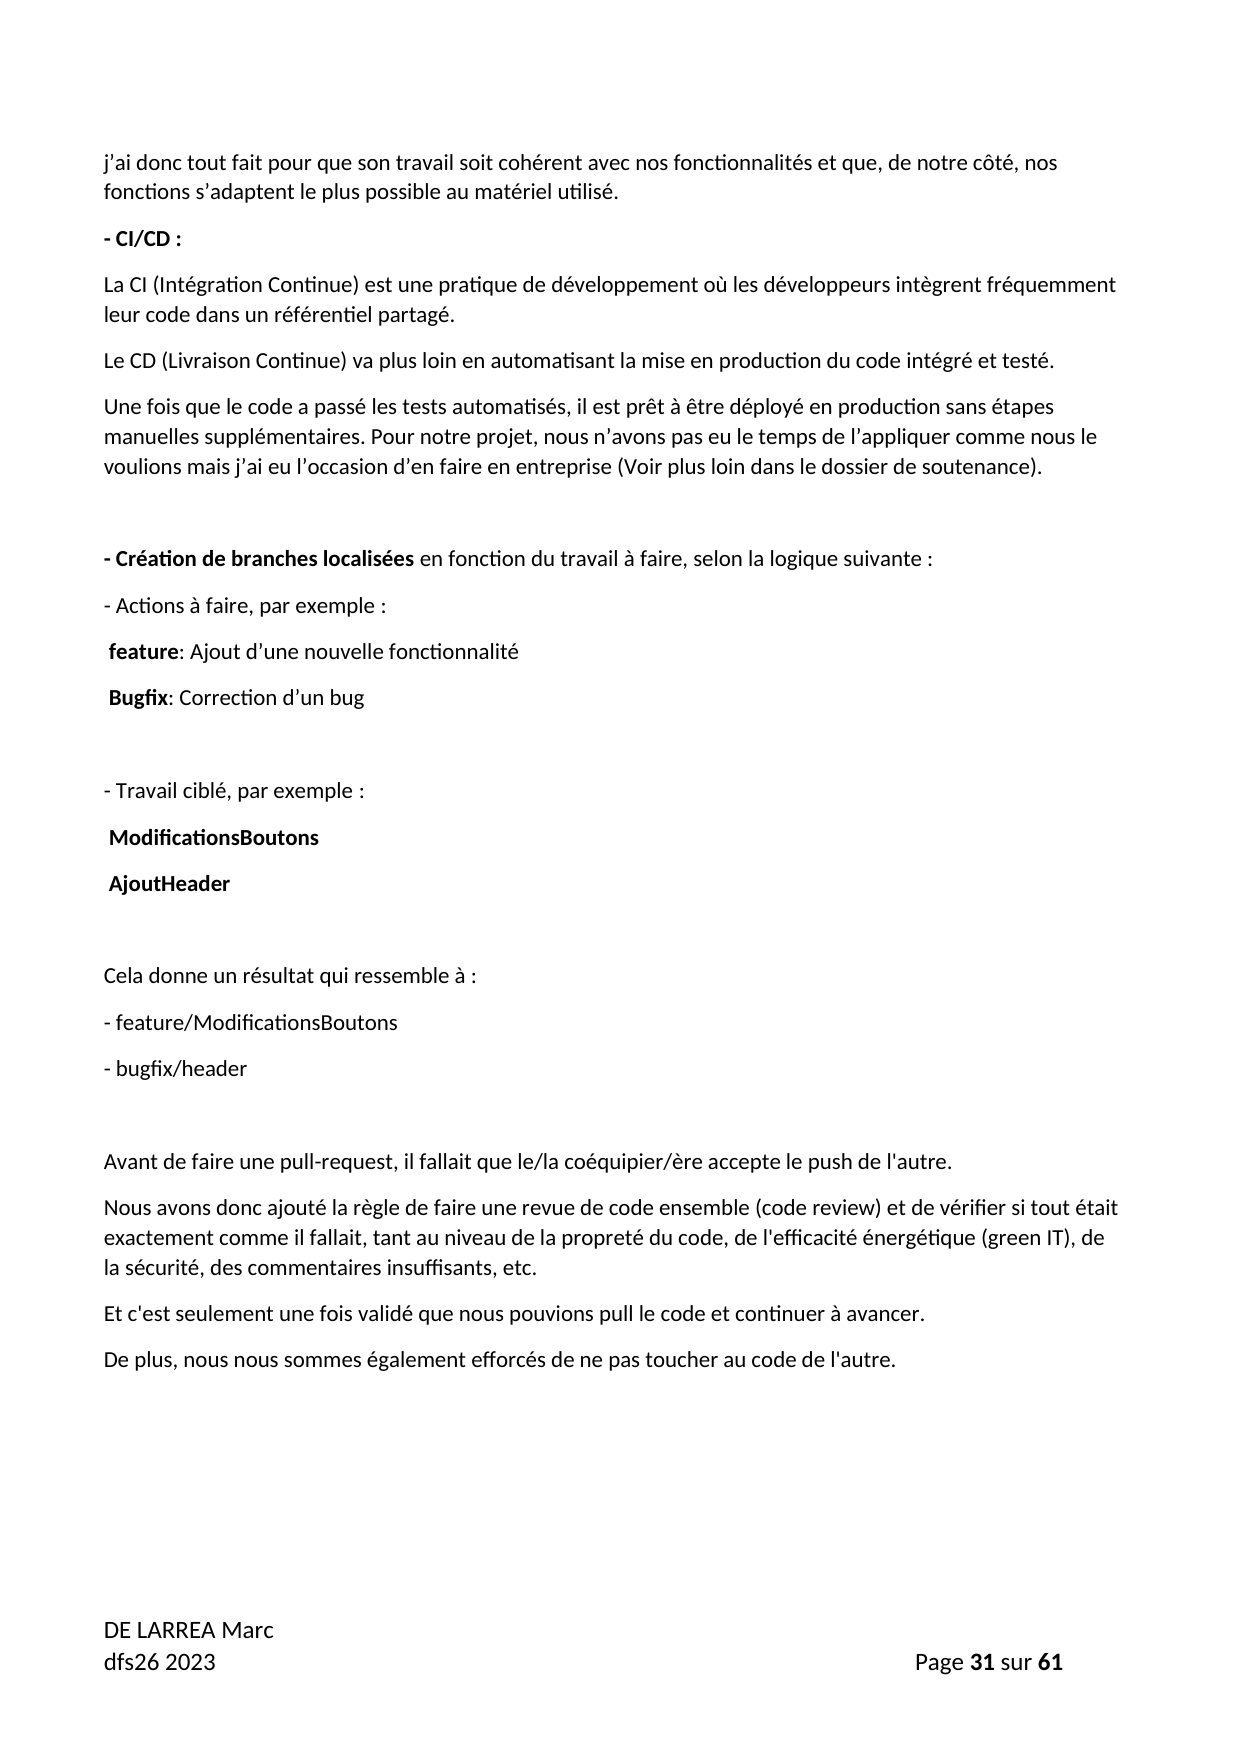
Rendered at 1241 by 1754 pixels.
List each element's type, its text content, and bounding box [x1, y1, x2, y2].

text - Travail ciblé, par exemple : [103, 776, 1122, 804]
text - feature/ModificationsBoutons [103, 1008, 1122, 1036]
text Cela donne un résultat qui ressemble à : [103, 962, 1122, 990]
text Bugfix: Correction d’un bug [103, 683, 1122, 712]
text Nous avons donc ajouté la règle de faire une revue de code ensemble (code review) et de vérifier si tout était exactement comme il fallait, tant au niveau de la propreté du code, de l'efficacité énergétique (green IT), de la sécurité, des commentaires insuffisants, etc. [103, 1193, 1122, 1281]
text Et c'est seulement une fois validé que nous pouvions pull le code et continuer à avancer. [103, 1299, 1122, 1327]
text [103, 148, 1122, 205]
text Avant de faire une pull-request, il fallait que le/la coéquipier/ère accepte le push de l'autre. [103, 1147, 1122, 1175]
text Le CD (Livraison Continue) va plus loin en automatisant la mise en production du code intégré et testé. [103, 346, 1122, 374]
text - bugfix/header [103, 1054, 1122, 1082]
text Une fois que le code a passé les tests automatisés, il est prêt à être déployé en production sans étapes manuelles supplémentaires. Pour notre projet, nous n’avons pas eu le temps de l’appliquer comme nous le voulions mais j’ai eu l’occasion d’en faire en entreprise (Voir plus loin dans le dossier de soutenance). [103, 392, 1122, 480]
text AjoutHeader [103, 869, 1122, 897]
text - Actions à faire, par exemple : [103, 591, 1122, 619]
subtitle - CI/CD : [103, 224, 1122, 252]
text - Création de branches localisées en fonction du travail à faire, selon la logique suivante : [103, 544, 1122, 572]
text ModificationsBoutons [103, 823, 1122, 851]
text feature: Ajout d’une nouvelle fonctionnalité [103, 637, 1122, 665]
text La CI (Intégration Continue) est une pratique de développement où les développeurs intègrent fréquemment leur code dans un référentiel partagé. [103, 270, 1122, 328]
text De plus, nous nous sommes également efforcés de ne pas toucher au code de l'autre. [103, 1346, 1122, 1373]
